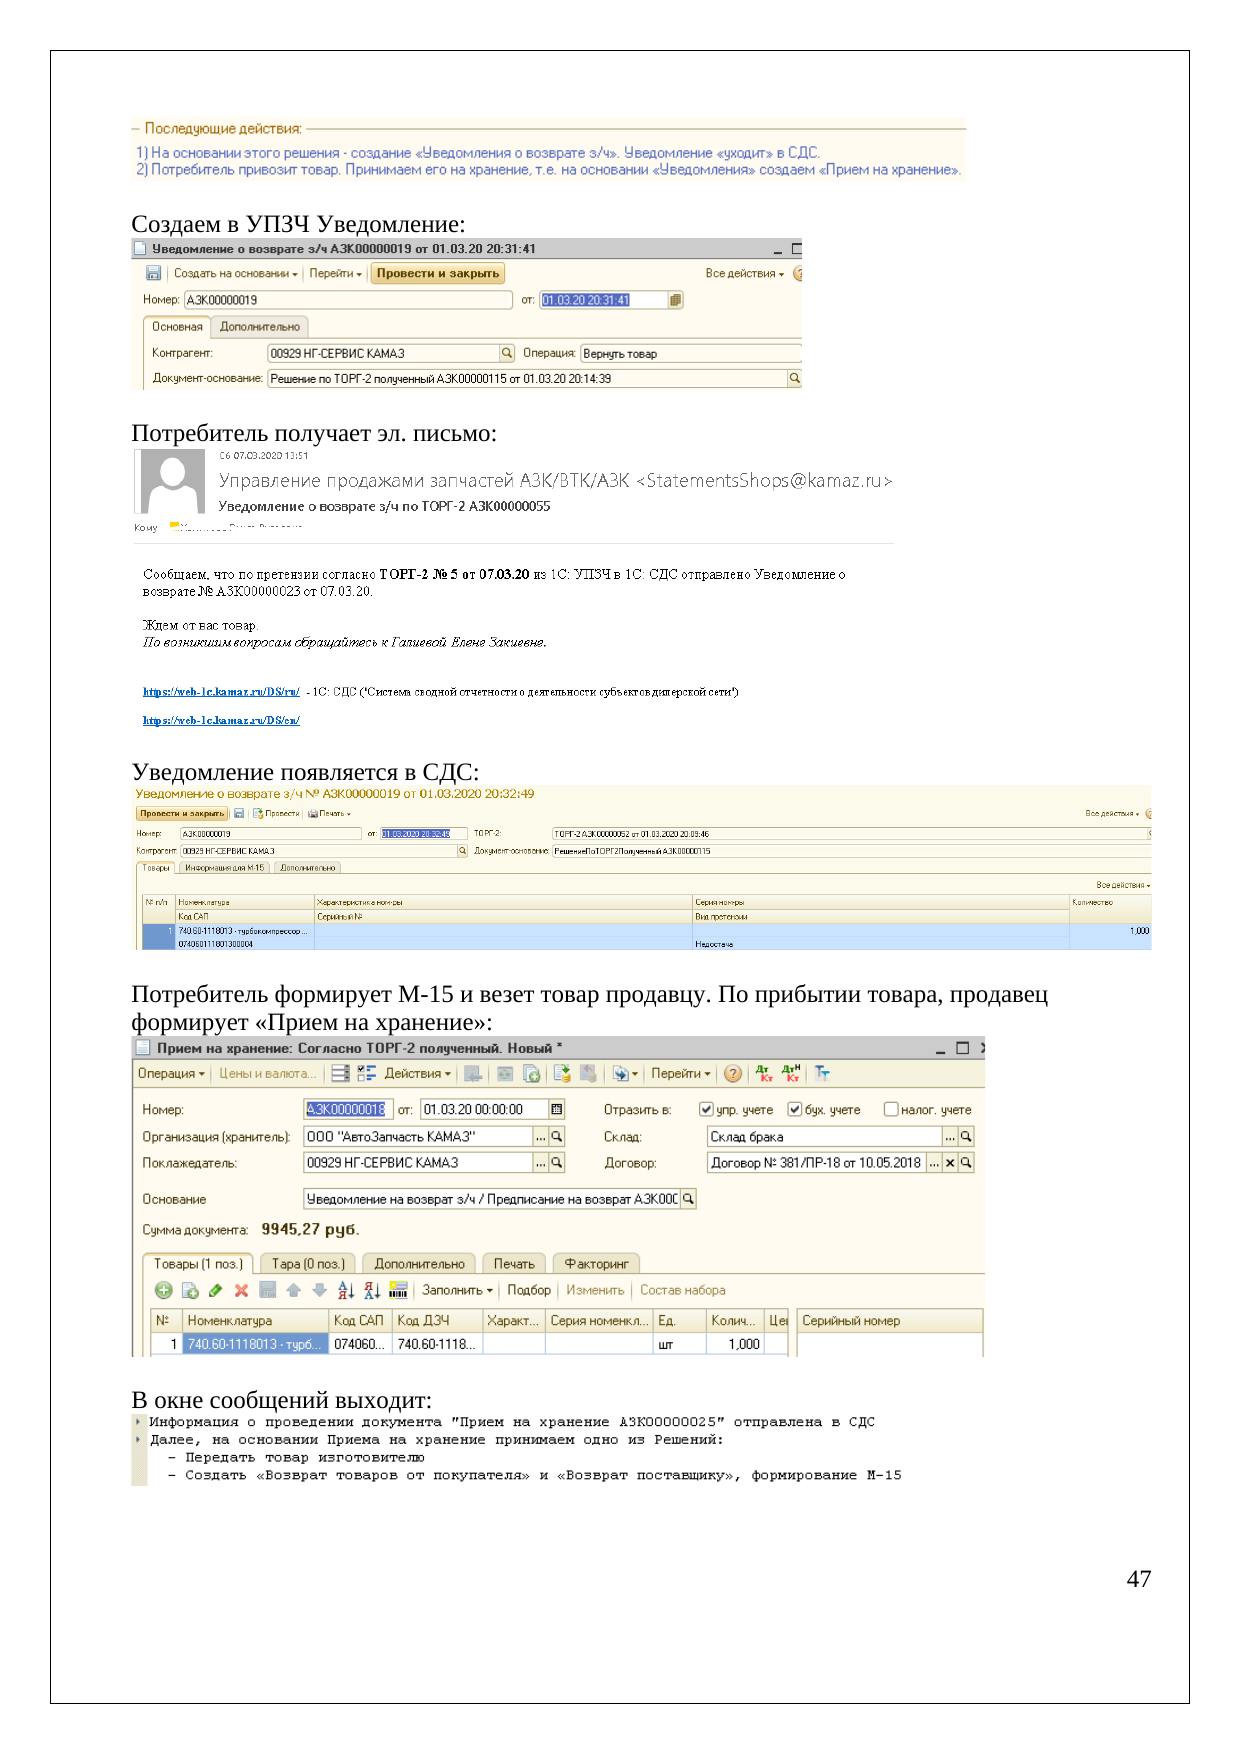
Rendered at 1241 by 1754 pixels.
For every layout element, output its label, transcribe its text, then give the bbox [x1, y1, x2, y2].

text Уведомление появляется в СДС: [131, 757, 1152, 785]
text Потребитель получает эл. письмо: [131, 418, 1152, 447]
picture [131, 1036, 986, 1357]
picture [131, 785, 1152, 950]
picture [131, 238, 802, 390]
picture [131, 1414, 903, 1486]
picture [131, 447, 895, 729]
text Создаем в УПЗЧ Уведомление: [131, 209, 1152, 238]
picture [131, 117, 967, 181]
text В окне сообщений выходит: [131, 1386, 1152, 1414]
